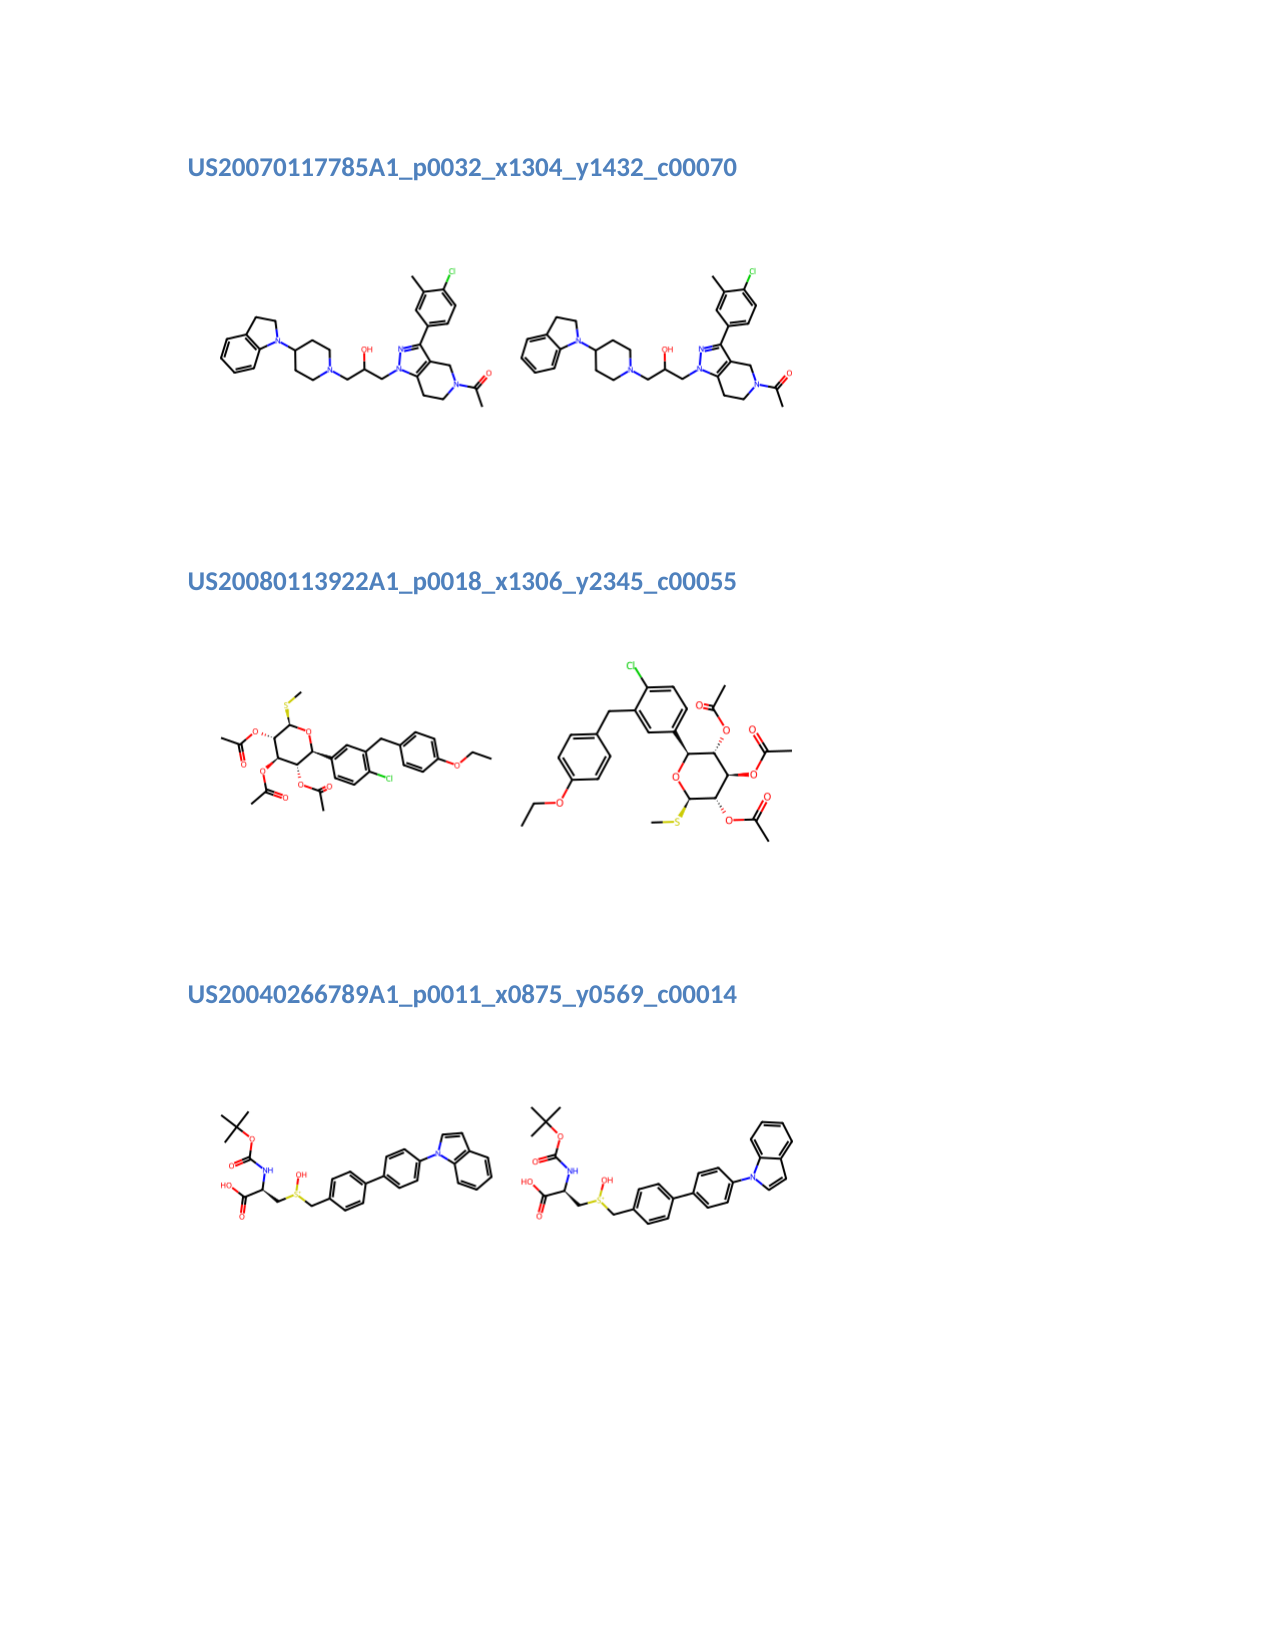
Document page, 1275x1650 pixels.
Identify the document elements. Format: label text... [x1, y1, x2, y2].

subtitle US20070117785A1_p0032_x1304_y1432_c00070 [187, 150, 1087, 183]
picture [206, 187, 807, 488]
subtitle US20080113922A1_p0018_x1306_y2345_c00055 [187, 564, 1087, 597]
picture [206, 1015, 807, 1316]
picture [206, 601, 807, 902]
subtitle US20040266789A1_p0011_x0875_y0569_c00014 [187, 977, 1087, 1010]
